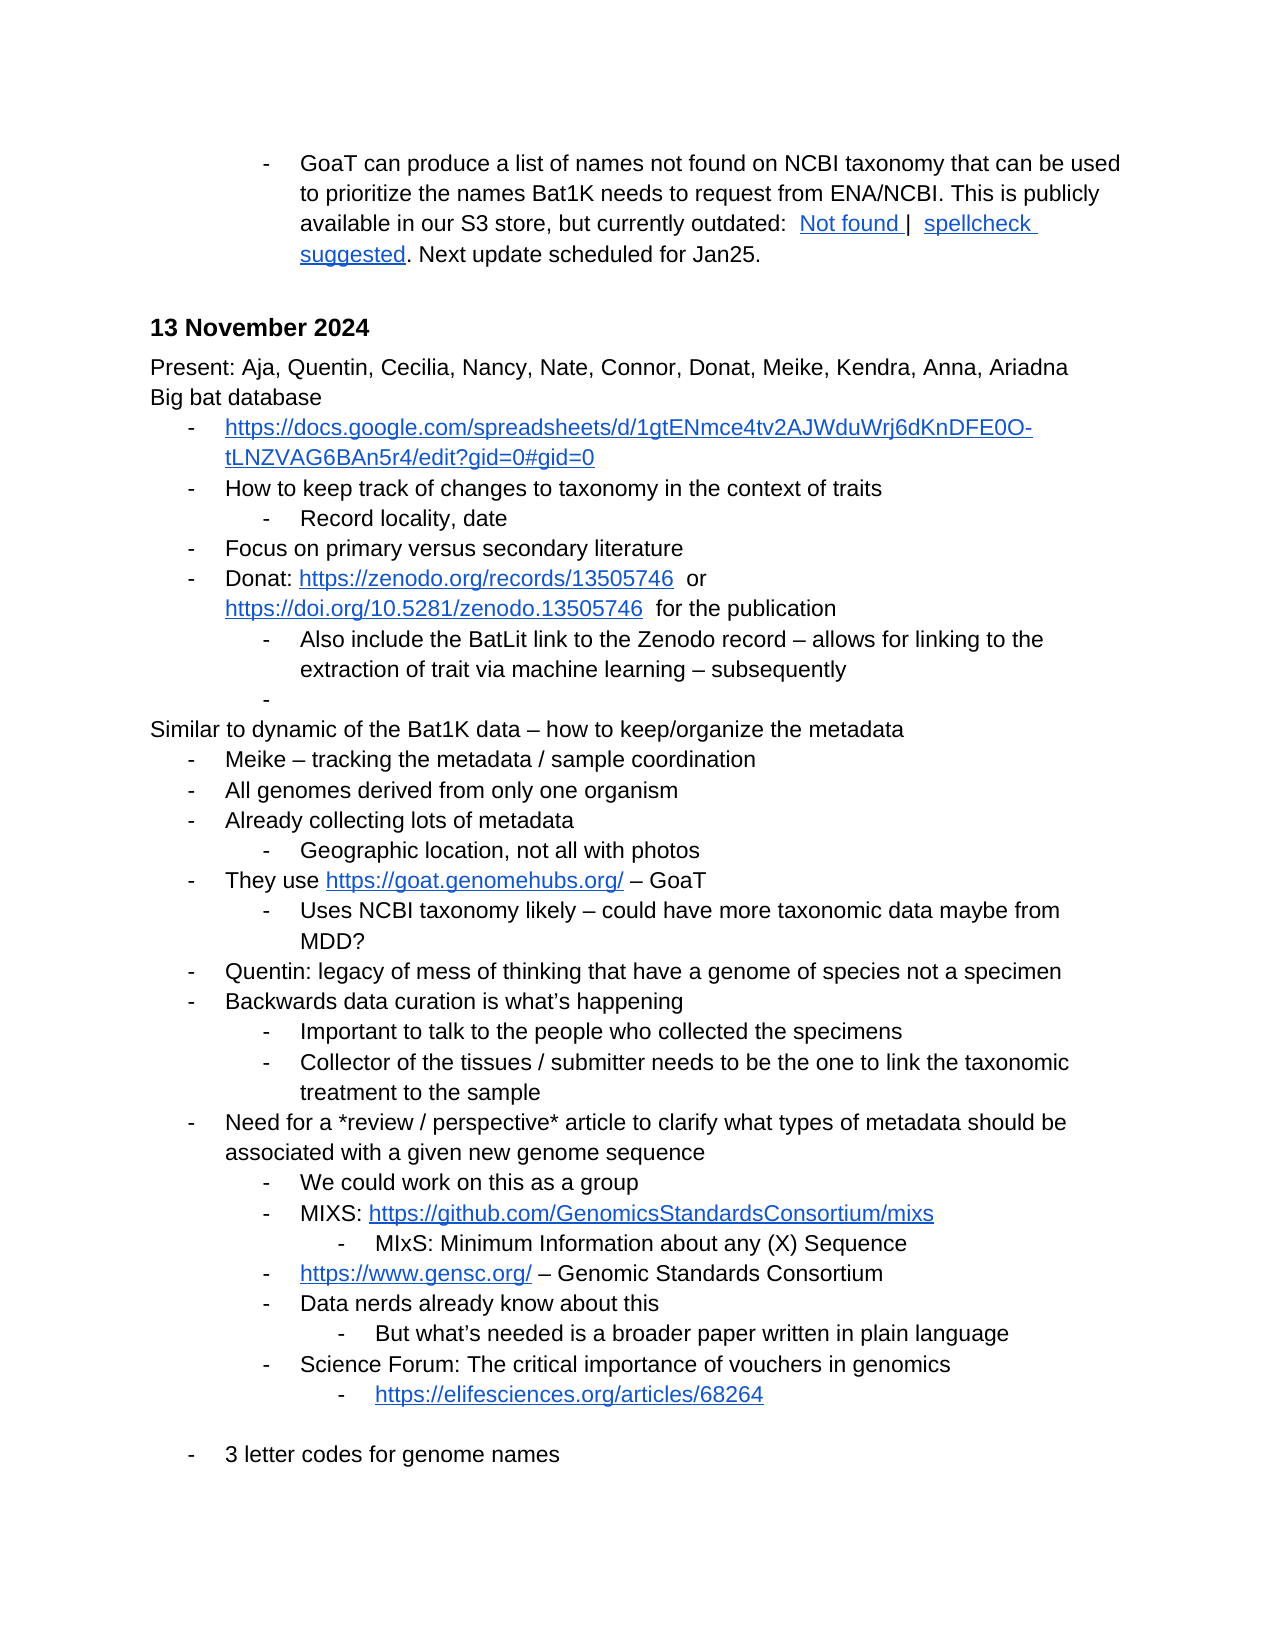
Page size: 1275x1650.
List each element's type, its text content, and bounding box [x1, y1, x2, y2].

list Science Forum: The critical importance of vouchers in genomics [262, 1351, 1125, 1377]
list https://www.gensc.org/ – Genomic Standards Consortium [262, 1260, 1125, 1286]
list Need for a *review / perspective* article to clarify what types of metadata should be associated with a given new genome sequence [187, 1109, 1125, 1166]
subtitle 13 November 2024 [150, 312, 1125, 341]
list Geographic location, not all with photos [262, 837, 1125, 863]
list Uses NCBI taxonomy likely – could have more taxonomic data maybe from MDD? [262, 897, 1125, 954]
text Present: Aja, Quentin, Cecilia, Nancy, Nate, Connor, Donat, Meike, Kendra, Anna, Ariadna [150, 354, 1125, 380]
list Donat: https://zenodo.org/records/13505746 or https://doi.org/10.5281/zenodo.13505746 for the publication [187, 565, 1125, 622]
list Already collecting lots of metadata [187, 807, 1125, 833]
text Similar to dynamic of the Bat1K data – how to keep/organize the metadata [150, 716, 1125, 743]
list But what’s needed is a broader paper written in plain language [337, 1320, 1125, 1347]
list Meike – tracking the metadata / sample coordination [187, 746, 1125, 773]
list Important to talk to the people who collected the specimens [262, 1018, 1125, 1045]
list https://docs.google.com/spreadsheets/d/1gtENmce4tv2AJWduWrj6dKnDFE0O-tLNZVAG6BAn5r4/edit?gid=0#gid=0 [187, 414, 1125, 471]
list MIxS: Minimum Information about any (X) Sequence [337, 1230, 1125, 1256]
list Also include the BatLit link to the Zenodo record – allows for linking to the extraction of trait via machine learning – subsequently [262, 626, 1125, 682]
list All genomes derived from only one organism [187, 777, 1125, 803]
list Data nerds already know about this [262, 1290, 1125, 1317]
list Collector of the tissues / submitter needs to be the one to link the taxonomic treatment to the sample [262, 1048, 1125, 1105]
list Backwards data curation is what’s happening [187, 988, 1125, 1014]
list How to keep track of changes to taxonomy in the context of traits [187, 474, 1125, 501]
list MIXS: https://github.com/GenomicsStandardsConsortium/mixs [262, 1199, 1125, 1226]
list 3 letter codes for genome names [187, 1441, 1125, 1468]
list We could work on this as a group [262, 1169, 1125, 1196]
text Big bat database [150, 384, 1125, 410]
list Quentin: legacy of mess of thinking that have a genome of species not a specimen [187, 958, 1125, 984]
list GoaT can produce a list of names not found on NCBI taxonomy that can be used to prioritize the names Bat1K needs to request from ENA/NCBI. This is publicly available in our S3 store, but currently outdated: Not found | spellcheck suggested. Next update scheduled for Jan25. [262, 150, 1125, 267]
list They use https://goat.genomehubs.org/ – GoaT [187, 867, 1125, 894]
list Focus on primary versus secondary literature [187, 535, 1125, 561]
list https://elifesciences.org/articles/68264 [337, 1381, 1125, 1407]
list Record locality, date [262, 505, 1125, 531]
